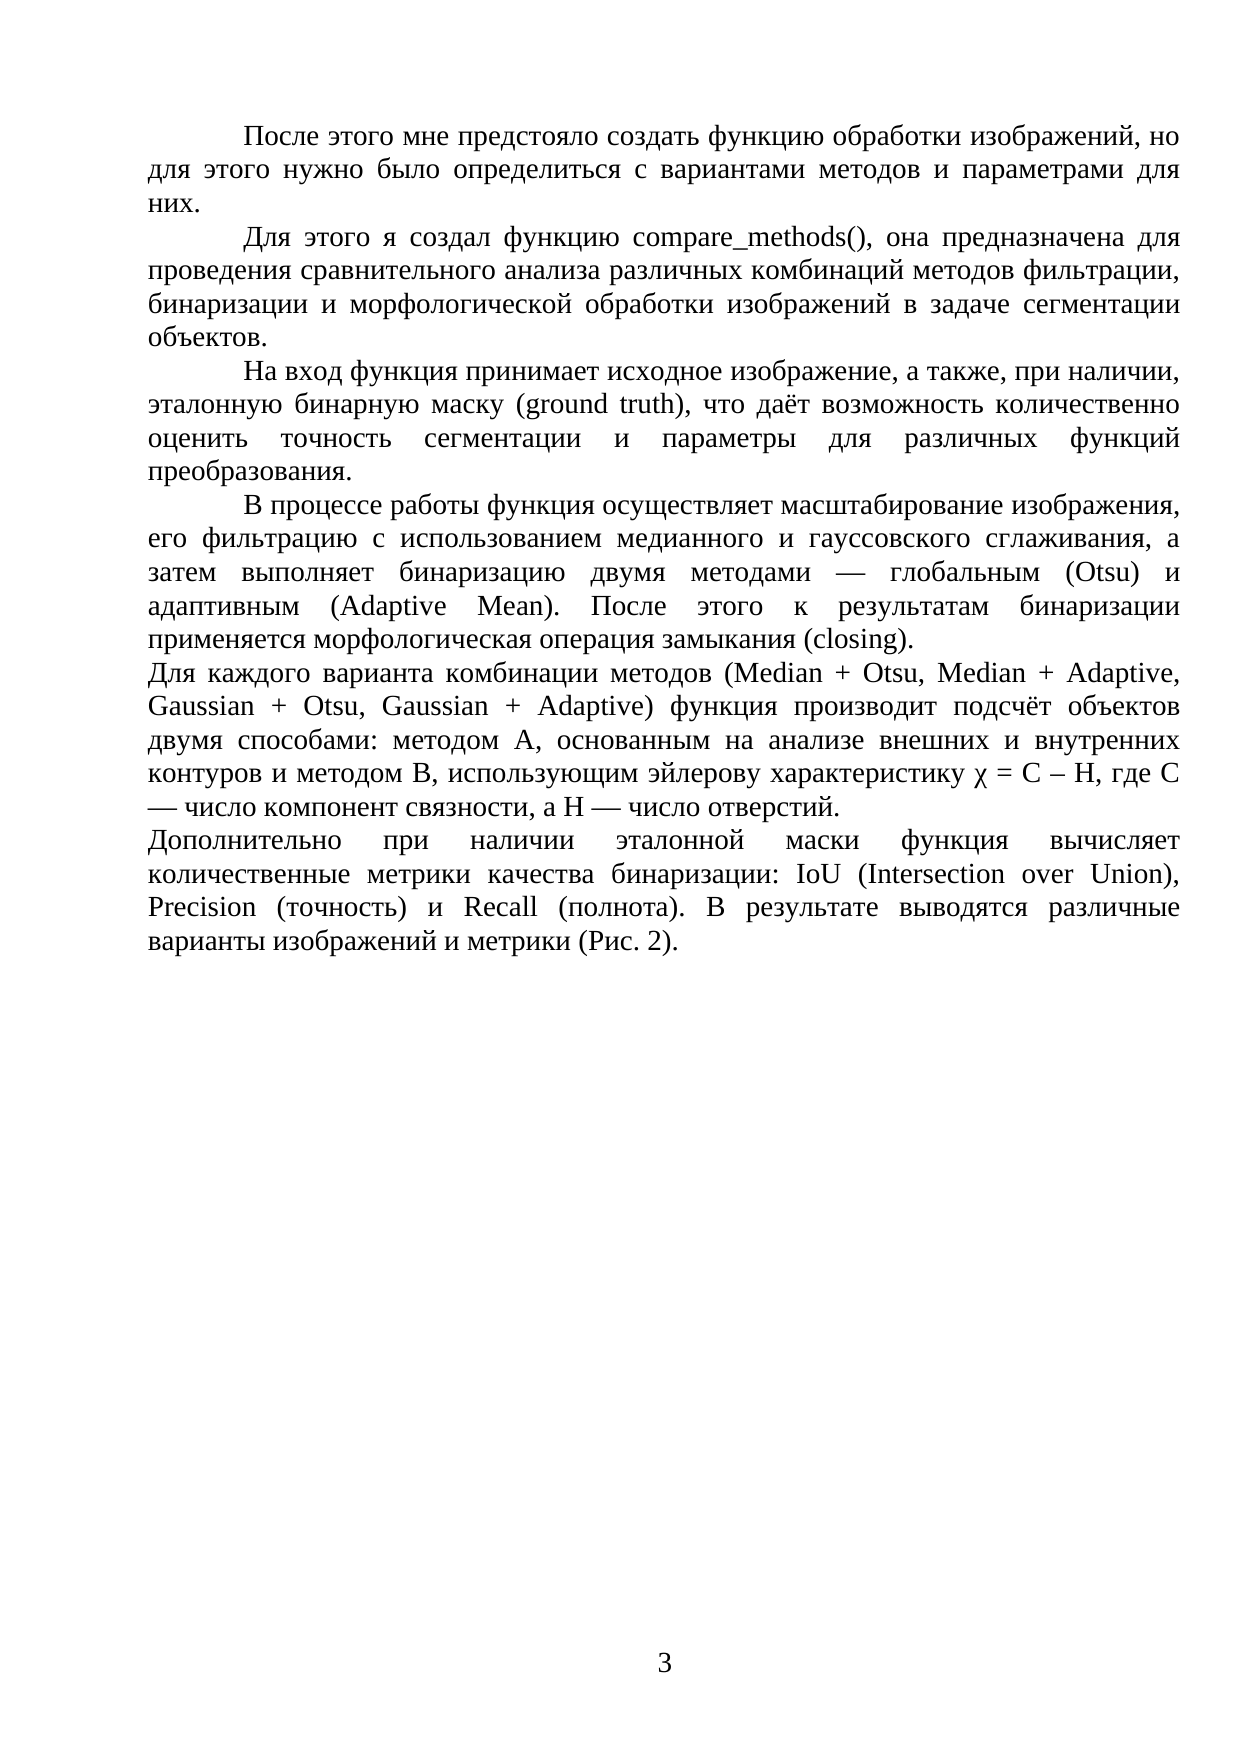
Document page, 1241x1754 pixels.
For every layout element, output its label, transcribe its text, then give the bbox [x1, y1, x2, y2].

text В процессе работы функция осуществляет масштабирование изображения, его фильтрацию с использованием медианного и гауссовского сглаживания, а затем выполняет бинаризацию двумя методами — глобальным (Otsu) и адаптивным (Adaptive Mean). После этого к результатам бинаризации применяется морфологическая операция замыкания (closing). [148, 487, 1181, 655]
text На вход функция принимает исходное изображение, а также, при наличии, эталонную бинарную маску (ground truth), что даёт возможность количественно оценить точность сегментации и параметры для различных функций преобразования. [148, 353, 1181, 487]
text Для этого я создал функцию compare_methods(), она предназначена для проведения сравнительного анализа различных комбинаций методов фильтрации, бинаризации и морфологической обработки изображений в задаче сегментации объектов. [148, 219, 1181, 353]
text Дополнительно при наличии эталонной маски функция вычисляет количественные метрики качества бинаризации: IoU (Intersection over Union), Precision (точность) и Recall (полнота). В результате выводятся различные варианты изображений и метрики (Рис. 2). [148, 822, 1181, 957]
text После этого мне предстояло создать функцию обработки изображений, но для этого нужно было определиться с вариантами методов и параметрами для них. [148, 118, 1181, 219]
text Для каждого варианта комбинации методов (Median + Otsu, Median + Adaptive, Gaussian + Otsu, Gaussian + Adaptive) функция производит подсчёт объектов двумя способами: методом A, основанным на анализе внешних и внутренних контуров и методом B, использующим эйлерову характеристику χ = C – H, где C — число компонент связности, а H — число отверстий. [148, 655, 1181, 822]
